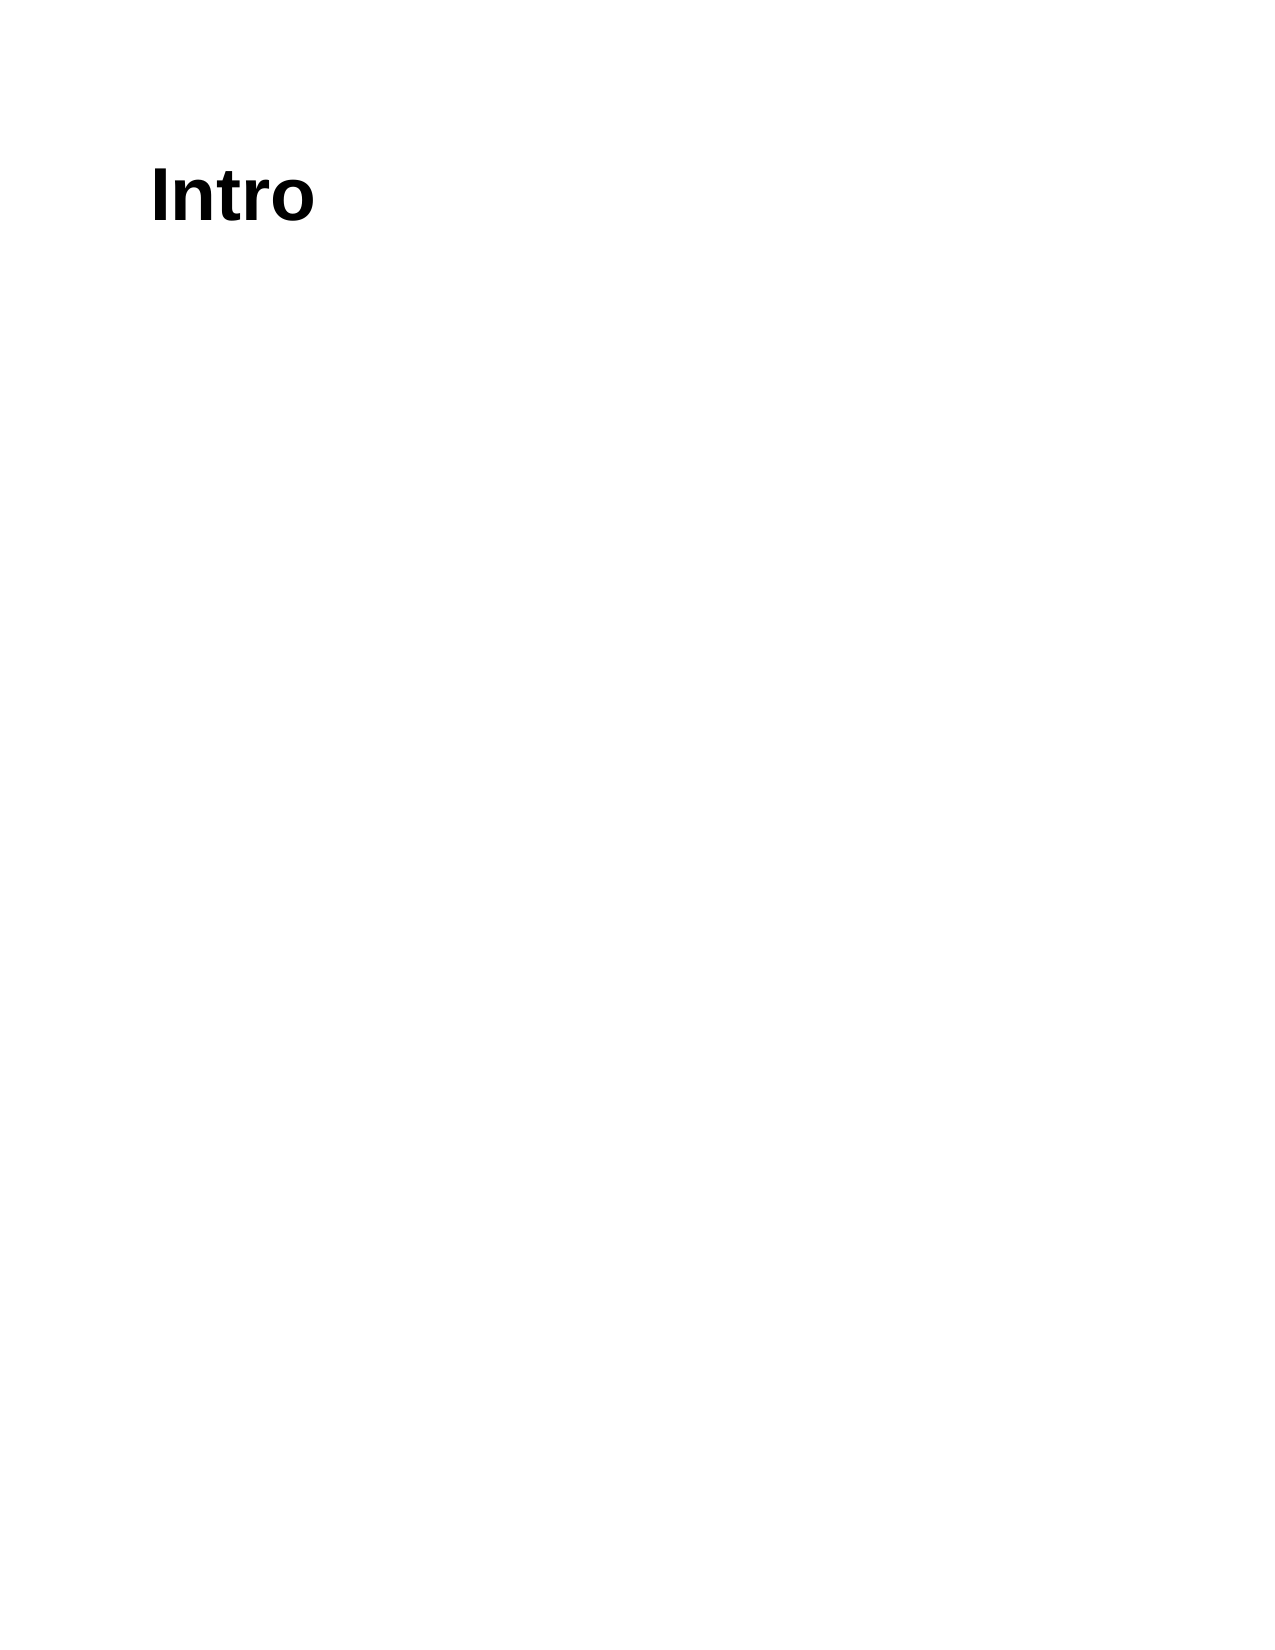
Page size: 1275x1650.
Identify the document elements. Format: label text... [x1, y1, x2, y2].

title Intro [150, 150, 1125, 236]
